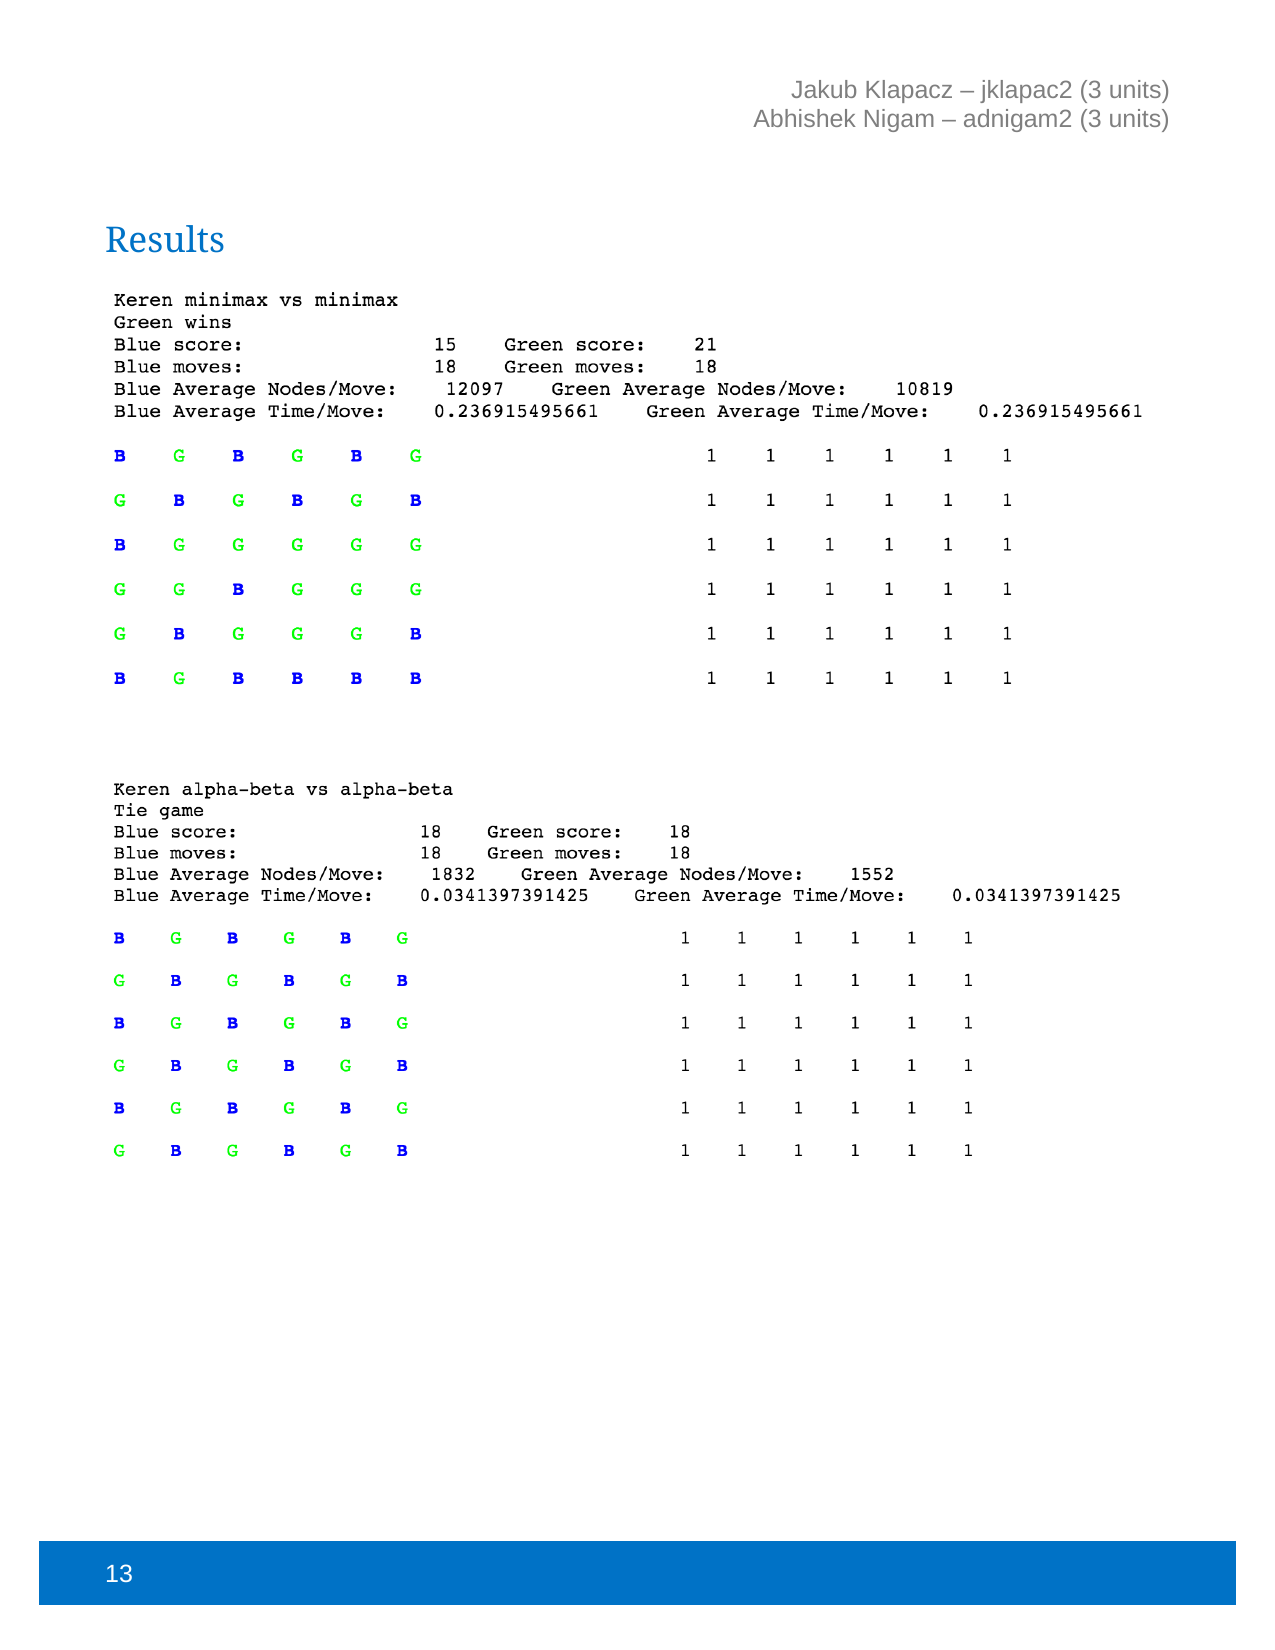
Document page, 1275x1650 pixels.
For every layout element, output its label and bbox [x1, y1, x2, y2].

picture [105, 753, 1170, 1183]
picture [105, 287, 1170, 706]
